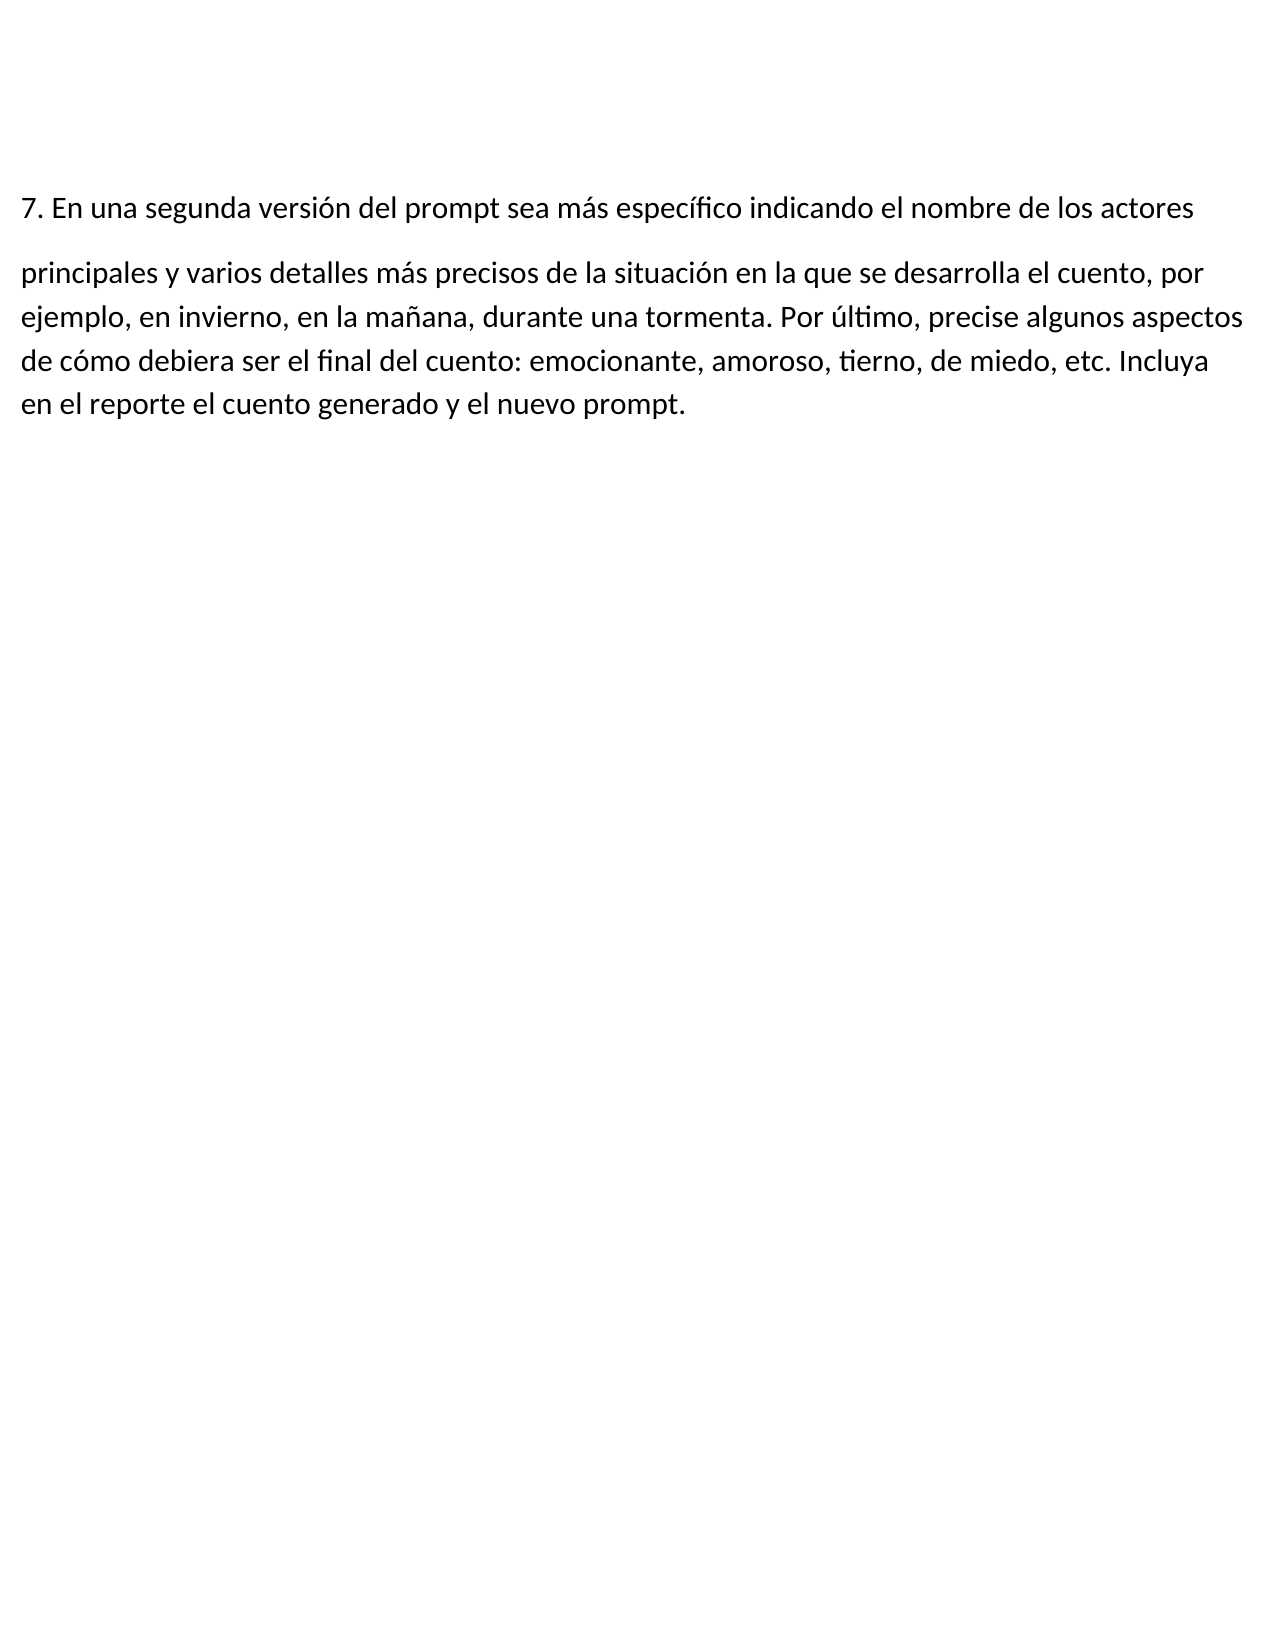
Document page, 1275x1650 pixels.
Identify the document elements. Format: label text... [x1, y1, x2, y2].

text principales y varios detalles más precisos de la situación en la que se desarrolla el cuento, por ejemplo, en invierno, en la mañana, durante una tormenta. Por último, precise algunos aspectos de cómo debiera ser el final del cuento: emocionante, amoroso, tierno, de miedo, etc. Incluya en el reporte el cuento generado y el nuevo prompt. [21, 253, 1249, 423]
text 7. En una segunda versión del prompt sea más específico indicando el nombre de los actores [21, 189, 1249, 227]
